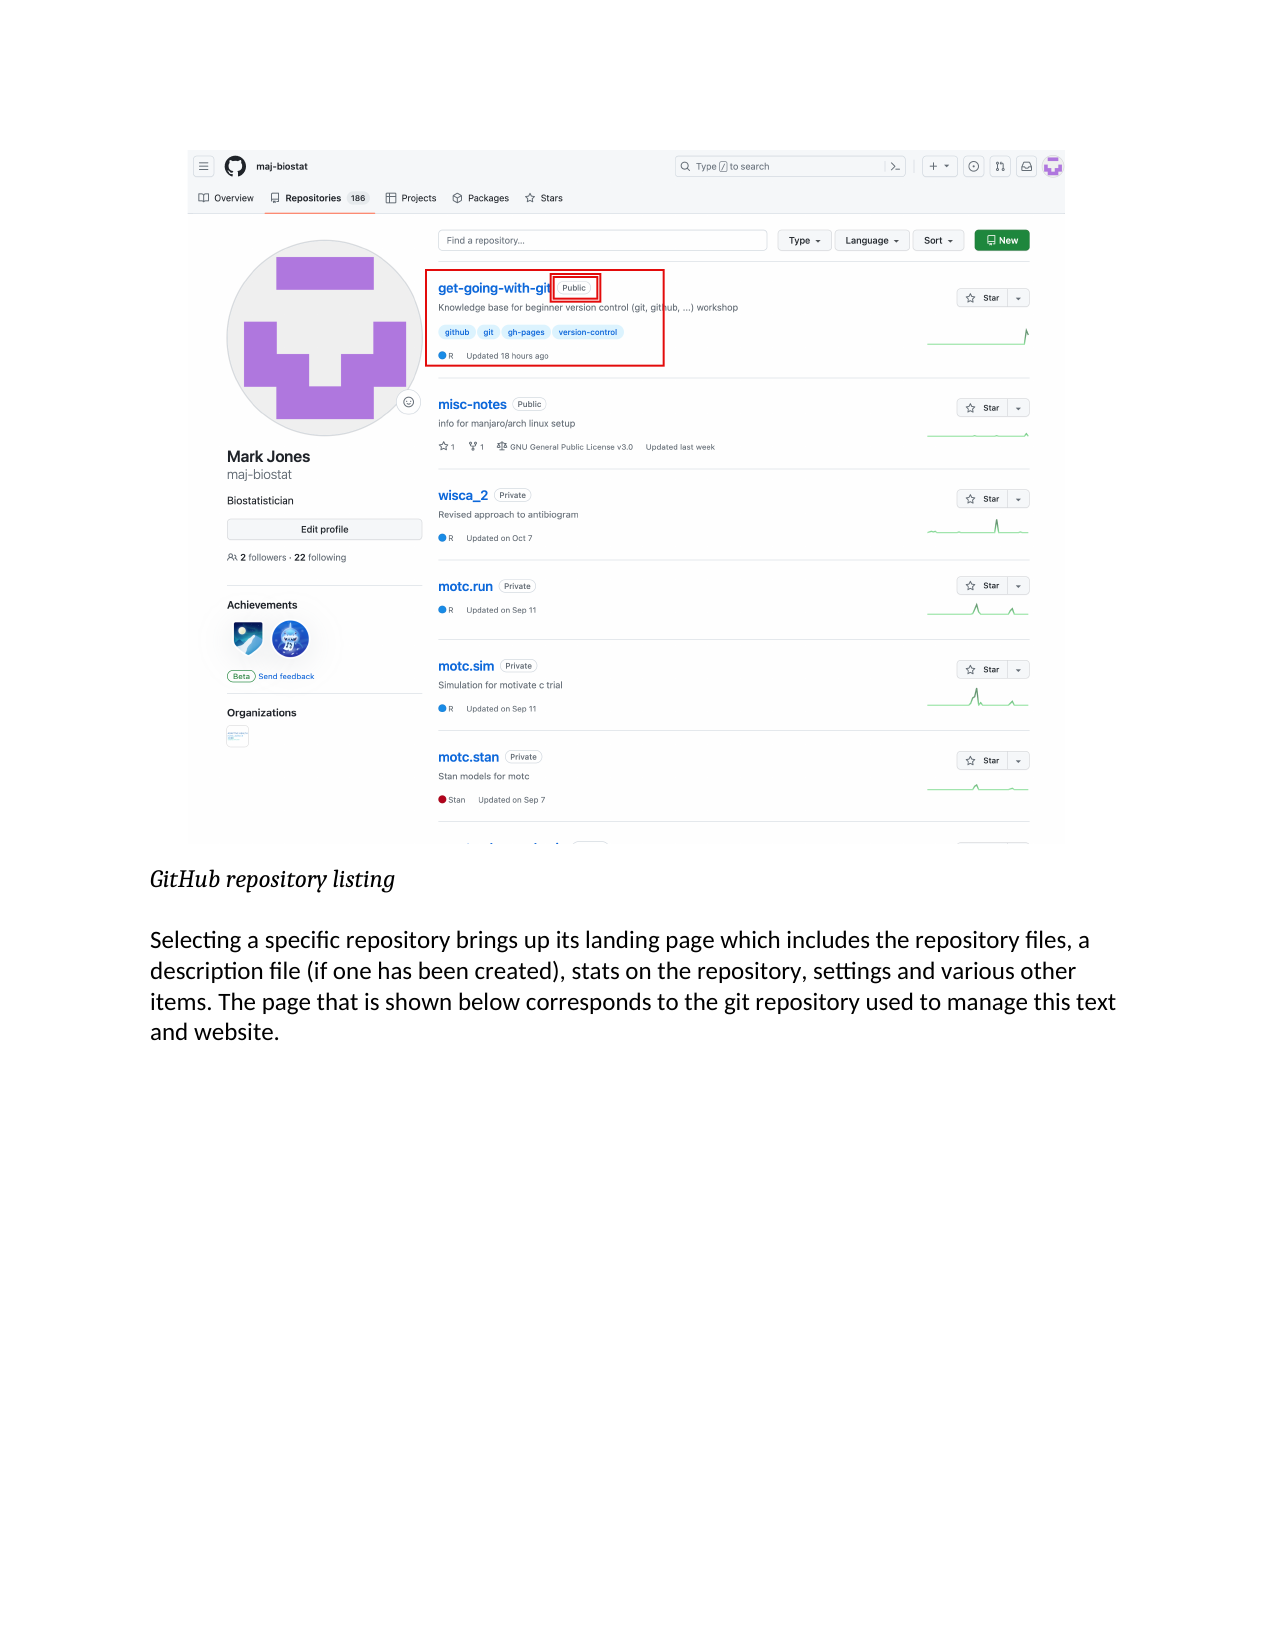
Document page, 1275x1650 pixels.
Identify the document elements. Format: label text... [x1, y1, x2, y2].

text Selecting a specific repository brings up its landing page which includes the repository files, a description file (if one has been created), stats on the repository, settings and various other items. The page that is shown below corresponds to the git repository used to manage this text and website. [150, 924, 1125, 1047]
table_header GitHub repository listing [139, 150, 1114, 906]
picture [187, 150, 1065, 844]
